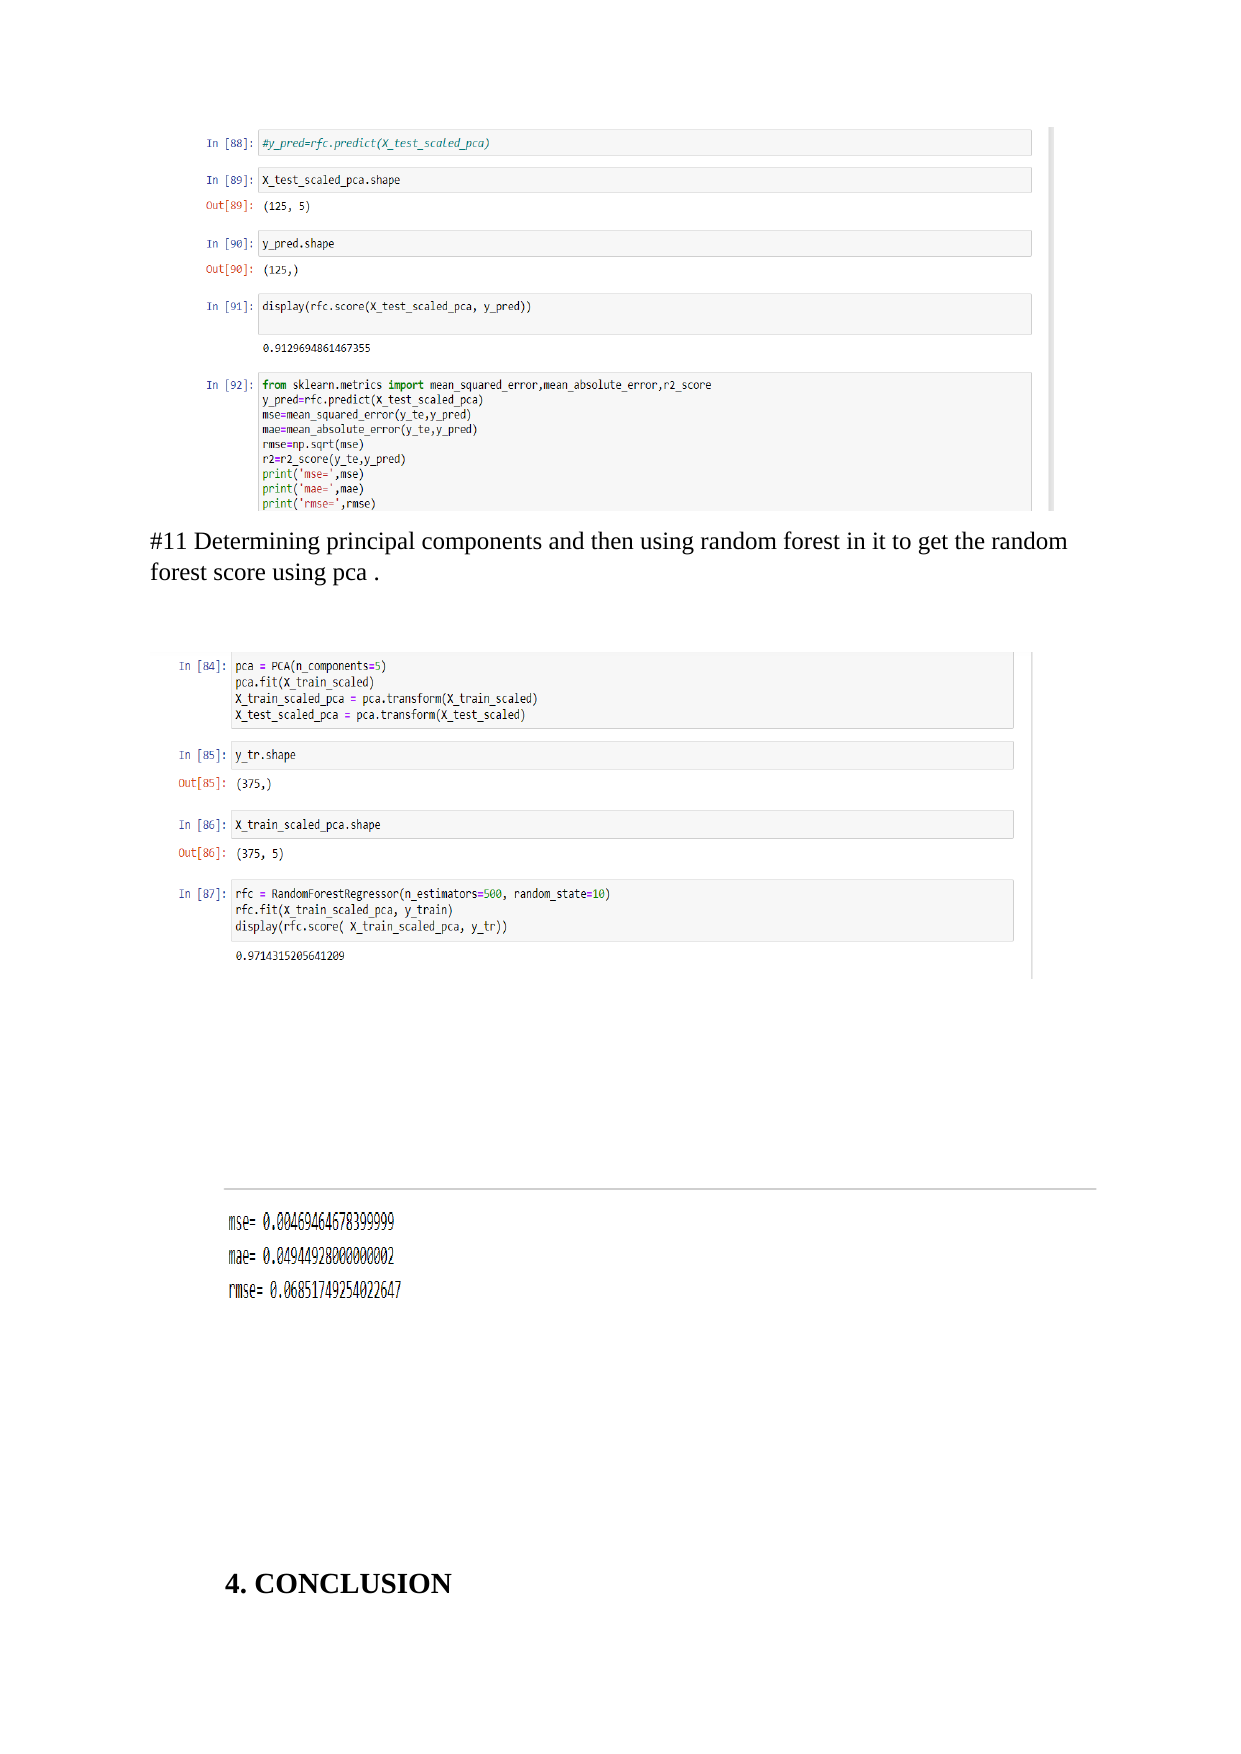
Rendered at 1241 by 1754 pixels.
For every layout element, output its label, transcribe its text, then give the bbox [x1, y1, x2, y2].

picture [148, 1188, 1097, 1306]
picture [150, 652, 1033, 979]
text 4. CONCLUSION [150, 1566, 1090, 1599]
picture [168, 127, 1054, 511]
